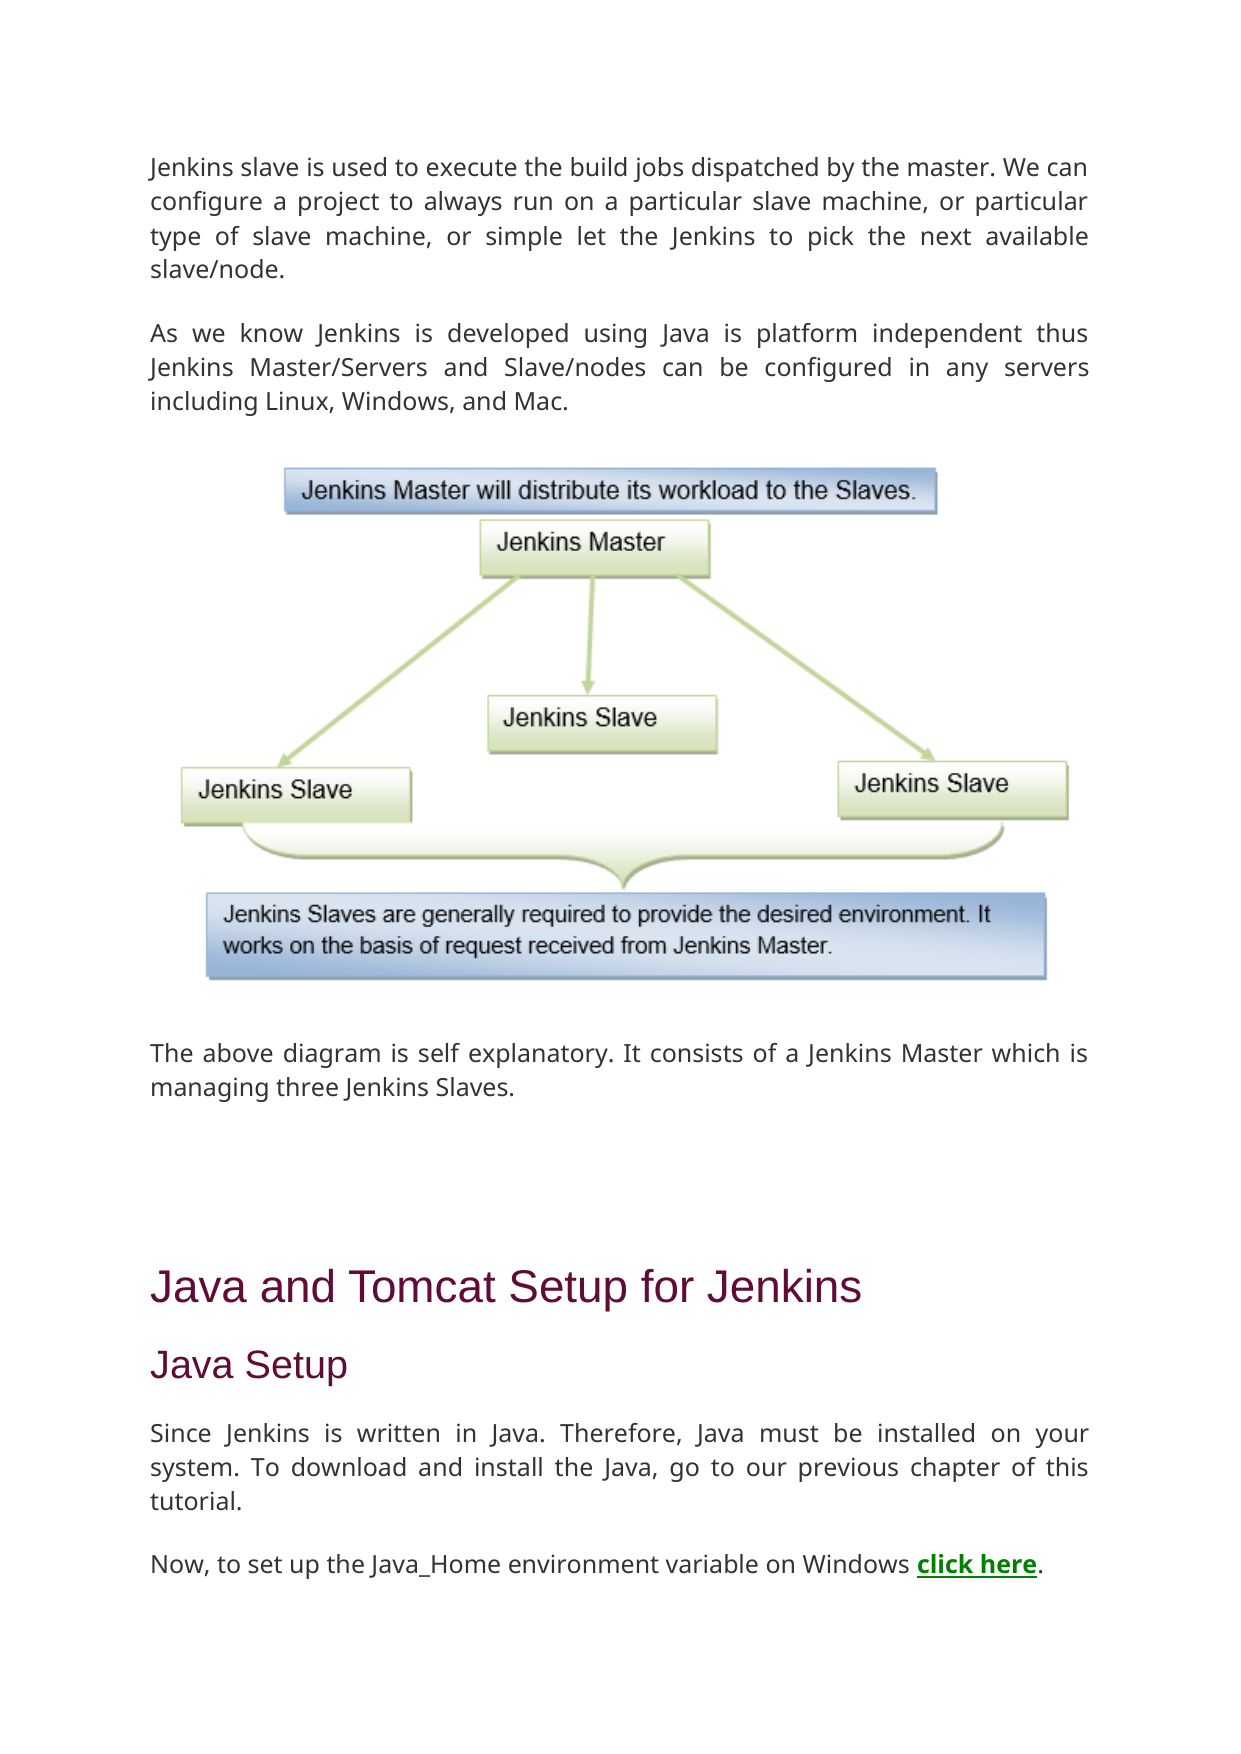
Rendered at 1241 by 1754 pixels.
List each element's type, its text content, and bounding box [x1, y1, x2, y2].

text Jenkins slave is used to execute the build jobs dispatched by the master. We can configure a project to always run on a particular slave machine, or particular type of slave machine, or simple let the Jenkins to pick the next available slave/node. [150, 150, 1090, 286]
text Now, to set up the Java_Home environment variable on Windows click here. [150, 1547, 1090, 1581]
text The above diagram is self explanatory. It consists of a Jenkins Master which is managing three Jenkins Slaves. [150, 1035, 1090, 1103]
text Java and Tomcat Setup for Jenkins [150, 1259, 1090, 1312]
text Java Setup [150, 1341, 1090, 1387]
picture [150, 446, 1105, 1007]
text As we know Jenkins is developed using Java is platform independent thus Jenkins Master/Servers and Slave/nodes can be configured in any servers including Linux, Windows, and Mac. [150, 315, 1090, 418]
text Since Jenkins is written in Java. Therefore, Java must be installed on your system. To download and install the Java, go to our previous chapter of this tutorial. [150, 1416, 1090, 1518]
